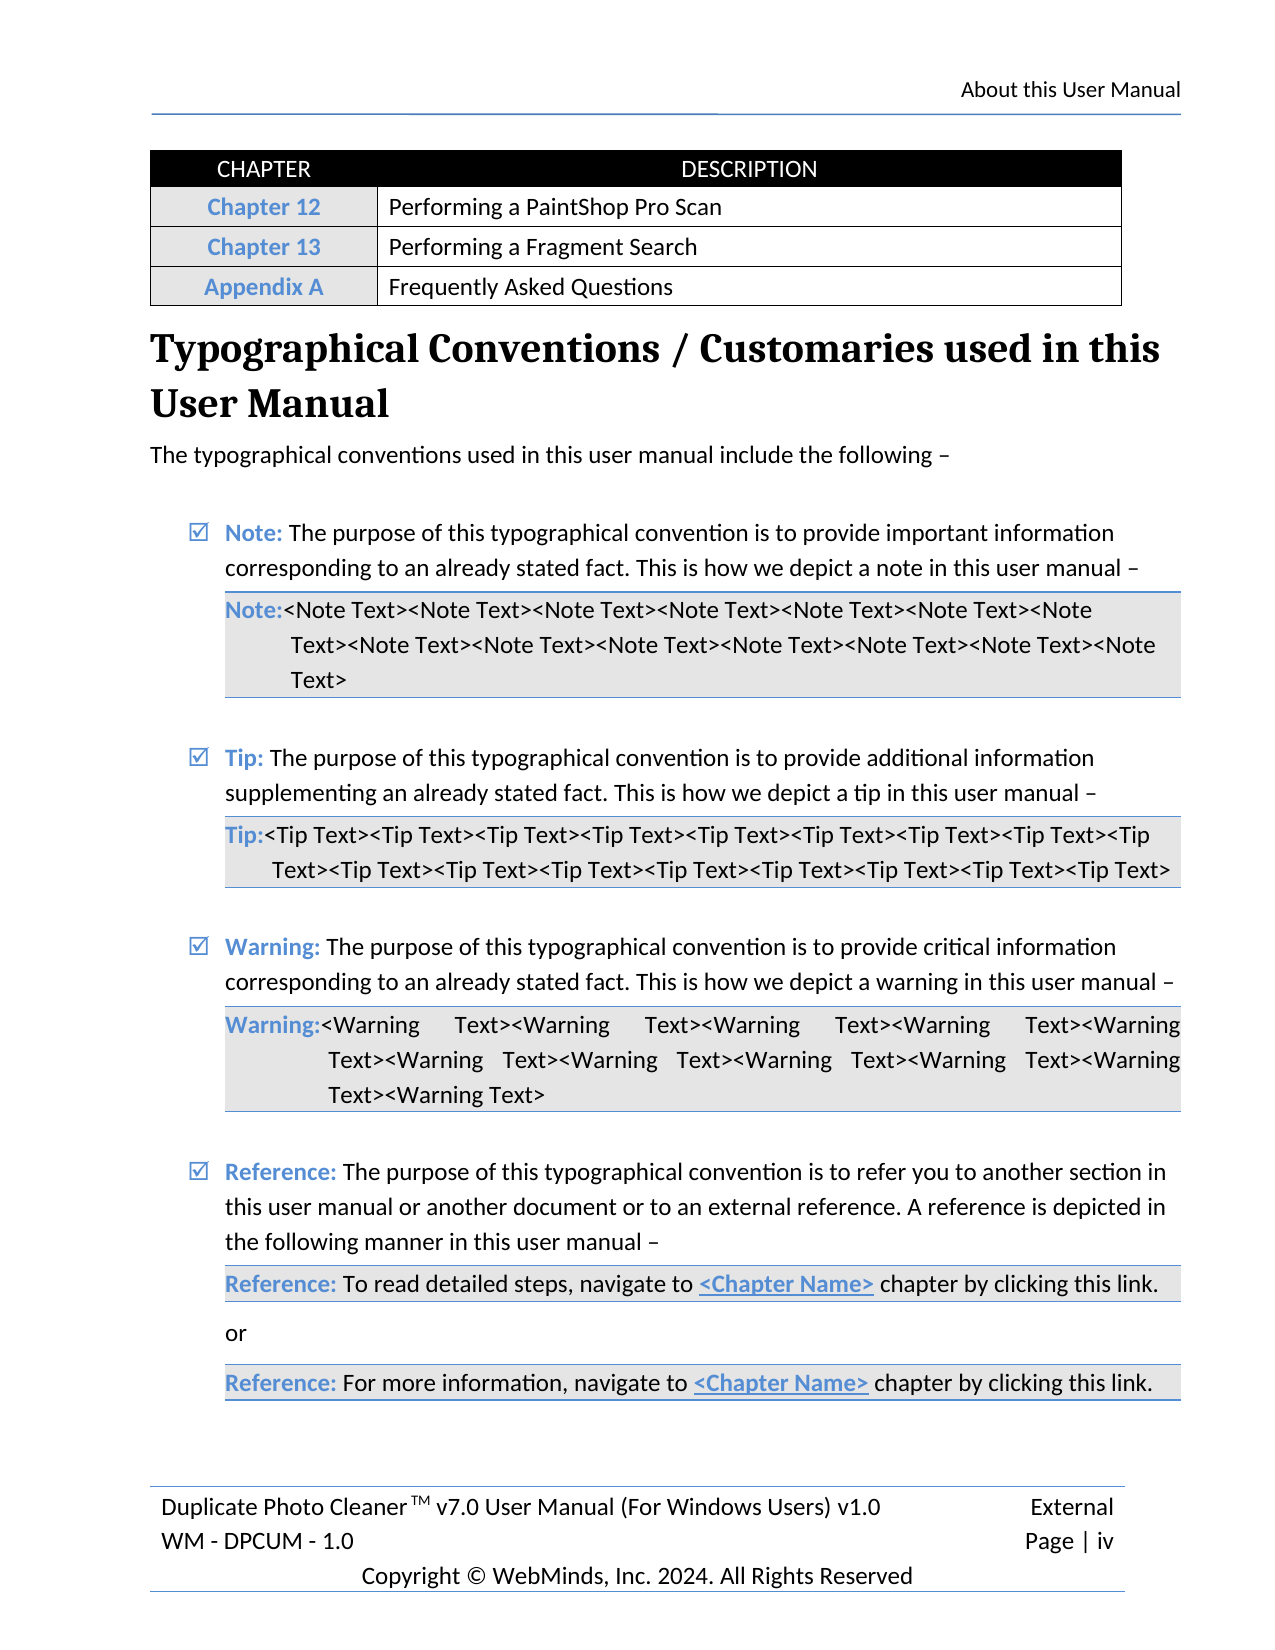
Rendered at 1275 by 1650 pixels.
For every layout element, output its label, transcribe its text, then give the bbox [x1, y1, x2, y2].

table_header Description [378, 151, 1121, 186]
text Reference: For more information, navigate to <Chapter Name> chapter by clicking this link. [225, 1365, 1181, 1399]
table_cell Performing a PaintShop Pro Scan [378, 187, 1121, 226]
text The typographical conventions used in this user manual include the following – [150, 439, 1181, 469]
table_cell Appendix A [151, 267, 377, 305]
text Warning:<Warning Text><Warning Text><Warning Text><Warning Text><Warning Text><Warning Text><Warning Text><Warning Text><Warning Text><Warning Text><Warning Text> [225, 1007, 1181, 1111]
text Tip:<Tip Text><Tip Text><Tip Text><Tip Text><Tip Text><Tip Text><Tip Text><Tip Text><Tip Text><Tip Text><Tip Text><Tip Text><Tip Text><Tip Text><Tip Text><Tip Text><Tip Text> [225, 817, 1181, 887]
text or [150, 1318, 1181, 1348]
list Warning: The purpose of this typographical convention is to provide critical information corresponding to an already stated fact. This is how we depict a warning in this user manual – [187, 931, 1181, 997]
table_cell Chapter 13 [151, 227, 377, 266]
text Reference: To read detailed steps, navigate to <Chapter Name> chapter by clicking this link. [225, 1266, 1181, 1301]
table_header chapter [151, 151, 377, 186]
table_cell Chapter 12 [151, 187, 377, 226]
text Note:<Note Text><Note Text><Note Text><Note Text><Note Text><Note Text><Note Text><Note Text><Note Text><Note Text><Note Text><Note Text><Note Text><Note Text> [225, 593, 1181, 697]
list Reference: The purpose of this typographical convention is to refer you to another section in this user manual or another document or to an external reference. A reference is depicted in the following manner in this user manual – [187, 1156, 1181, 1257]
list Note: The purpose of this typographical convention is to provide important information corresponding to an already stated fact. This is how we depict a note in this user manual – [187, 517, 1181, 583]
table_cell Performing a Fragment Search [378, 227, 1121, 266]
text Typographical Conventions / Customaries used in this User Manual [150, 324, 1181, 428]
list Tip: The purpose of this typographical convention is to provide additional information supplementing an already stated fact. This is how we depict a tip in this user manual – [187, 742, 1181, 807]
table_cell Frequently Asked Questions [378, 267, 1121, 305]
